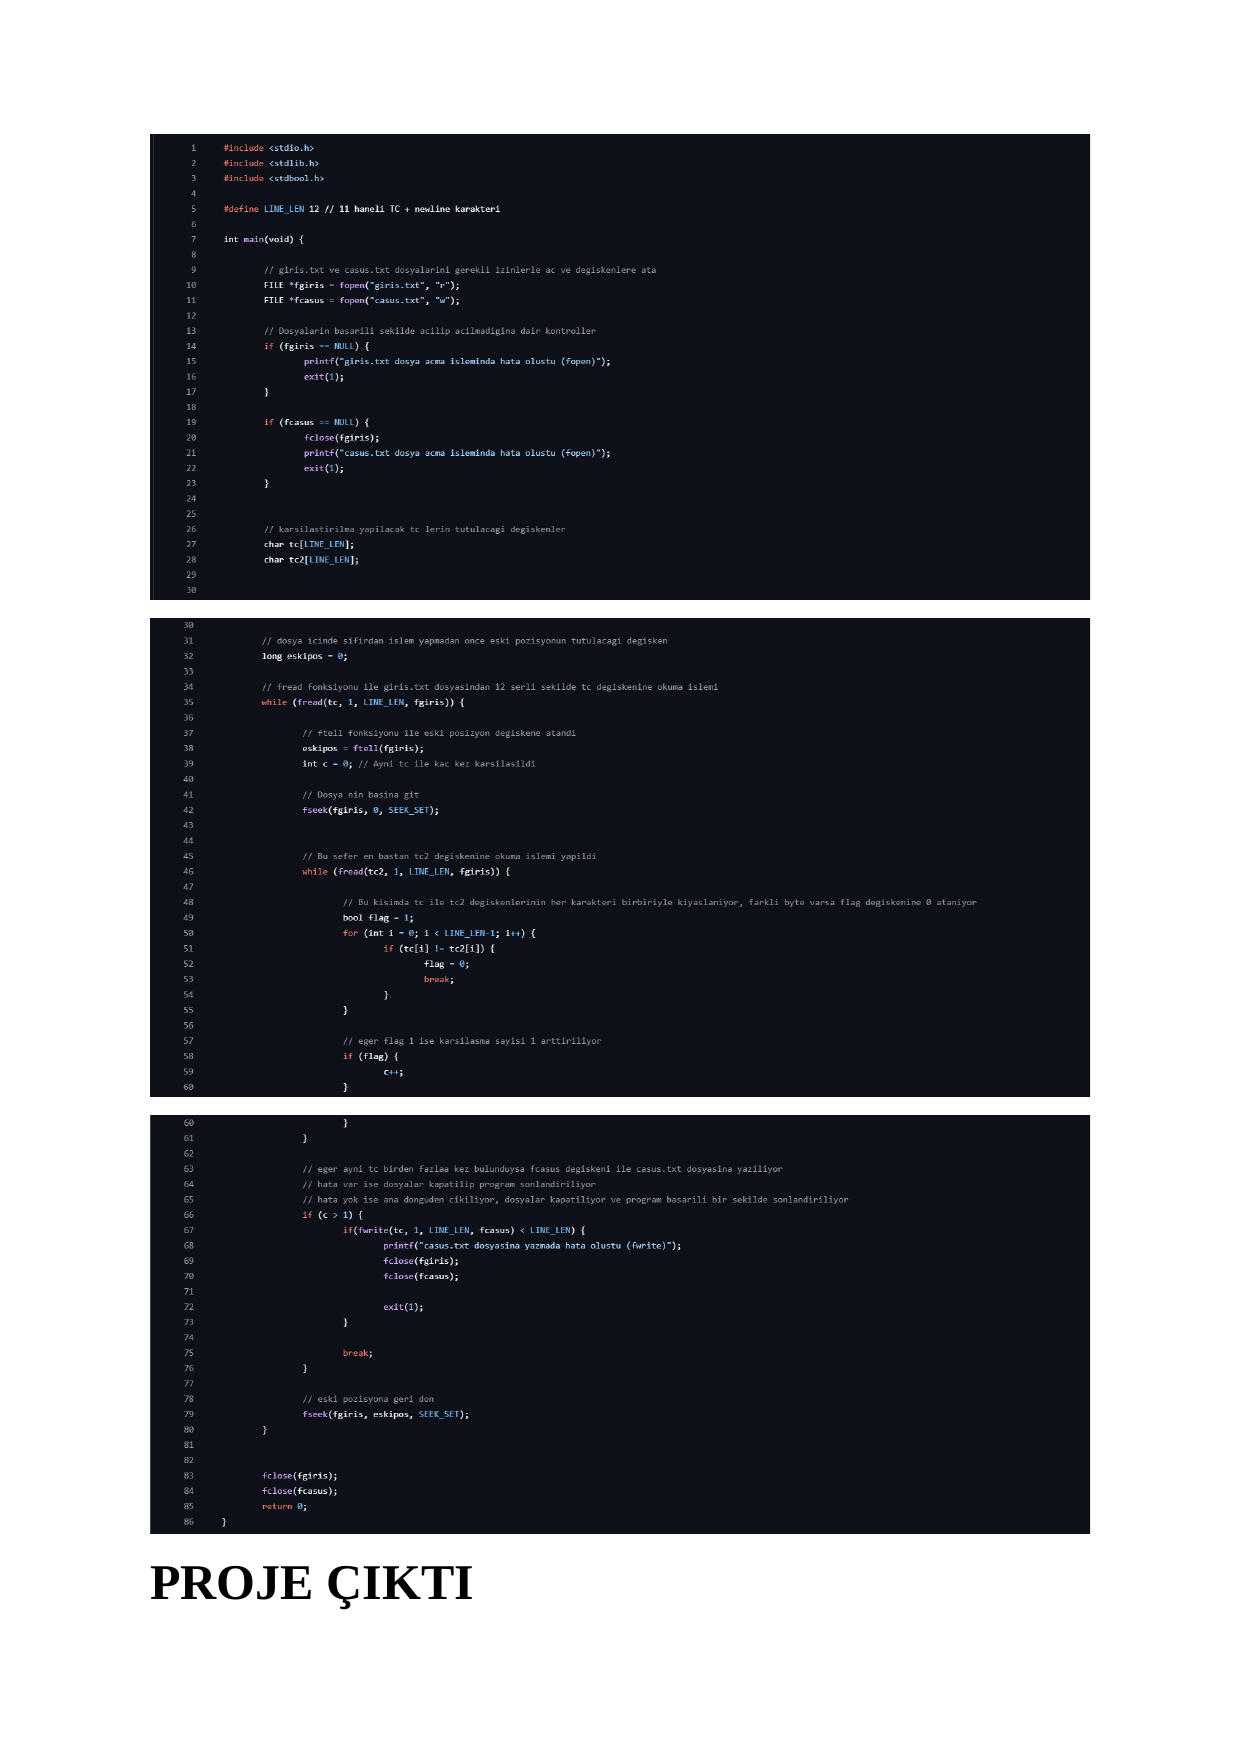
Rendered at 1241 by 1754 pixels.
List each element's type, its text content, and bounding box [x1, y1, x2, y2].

text PROJE ÇIKTI [150, 1553, 1090, 1610]
picture [150, 1115, 1091, 1534]
picture [150, 134, 1091, 600]
picture [150, 618, 1091, 1097]
